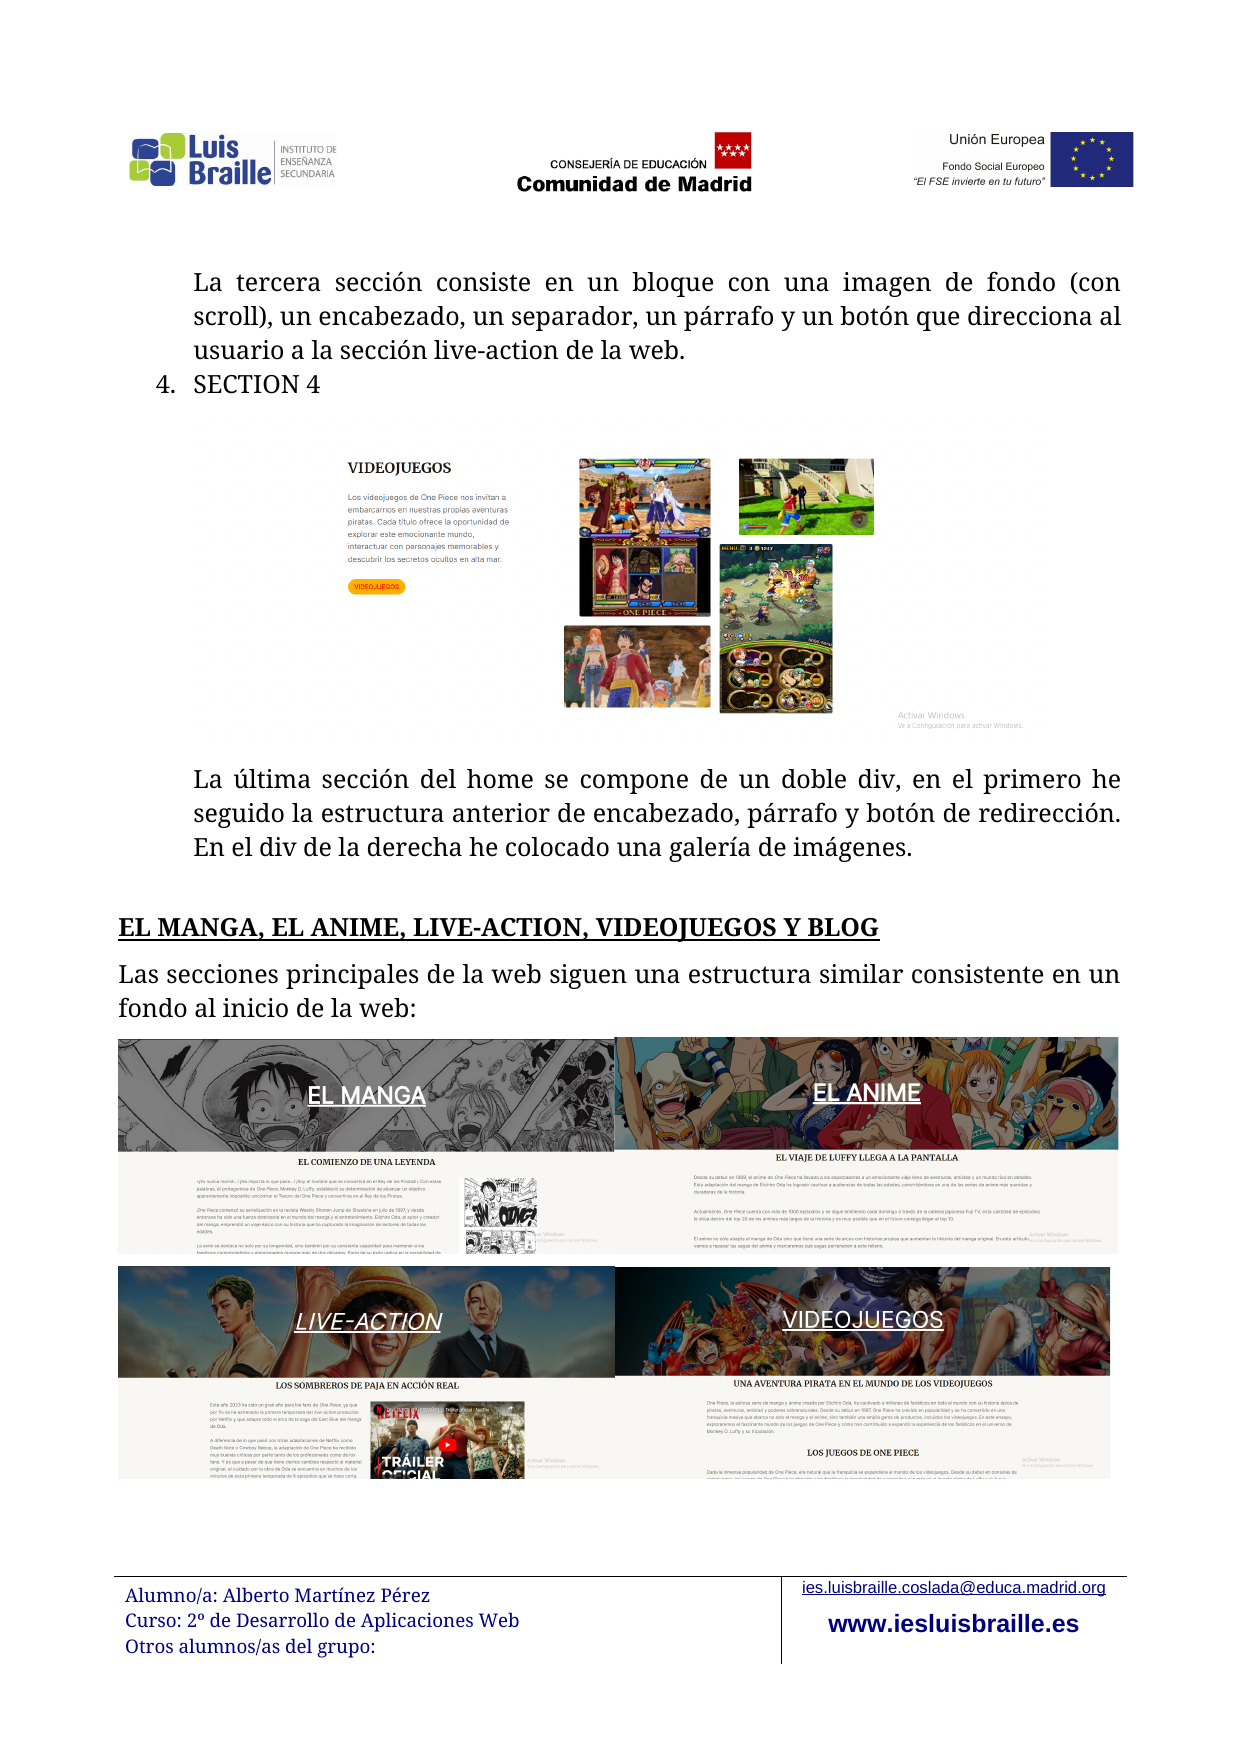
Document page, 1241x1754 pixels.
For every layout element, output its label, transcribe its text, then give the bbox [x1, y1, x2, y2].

picture [509, 125, 754, 194]
text Las secciones principales de la web siguen una estructura similar consistente en un fondo al inicio de la web: [118, 957, 1122, 1025]
list La tercera sección consiste en un bloque con una imagen de fondo (con scroll), un encabezado, un separador, un párrafo y un botón que direcciona al usuario a la sección live-action de la web. [193, 265, 1122, 367]
picture [129, 133, 337, 186]
picture [913, 132, 1134, 187]
list La última sección del home se compone de un doble div, en el primero he seguido la estructura anterior de encabezado, párrafo y botón de redirección. En el div de la derecha he colocado una galería de imágenes. [193, 761, 1122, 863]
picture [188, 413, 1052, 749]
list SECTION 4 [156, 367, 1122, 401]
picture [118, 1266, 1111, 1479]
text EL MANGA, EL ANIME, LIVE-ACTION, VIDEOJUEGOS Y BLOG [118, 910, 1122, 944]
picture [118, 1037, 1119, 1254]
